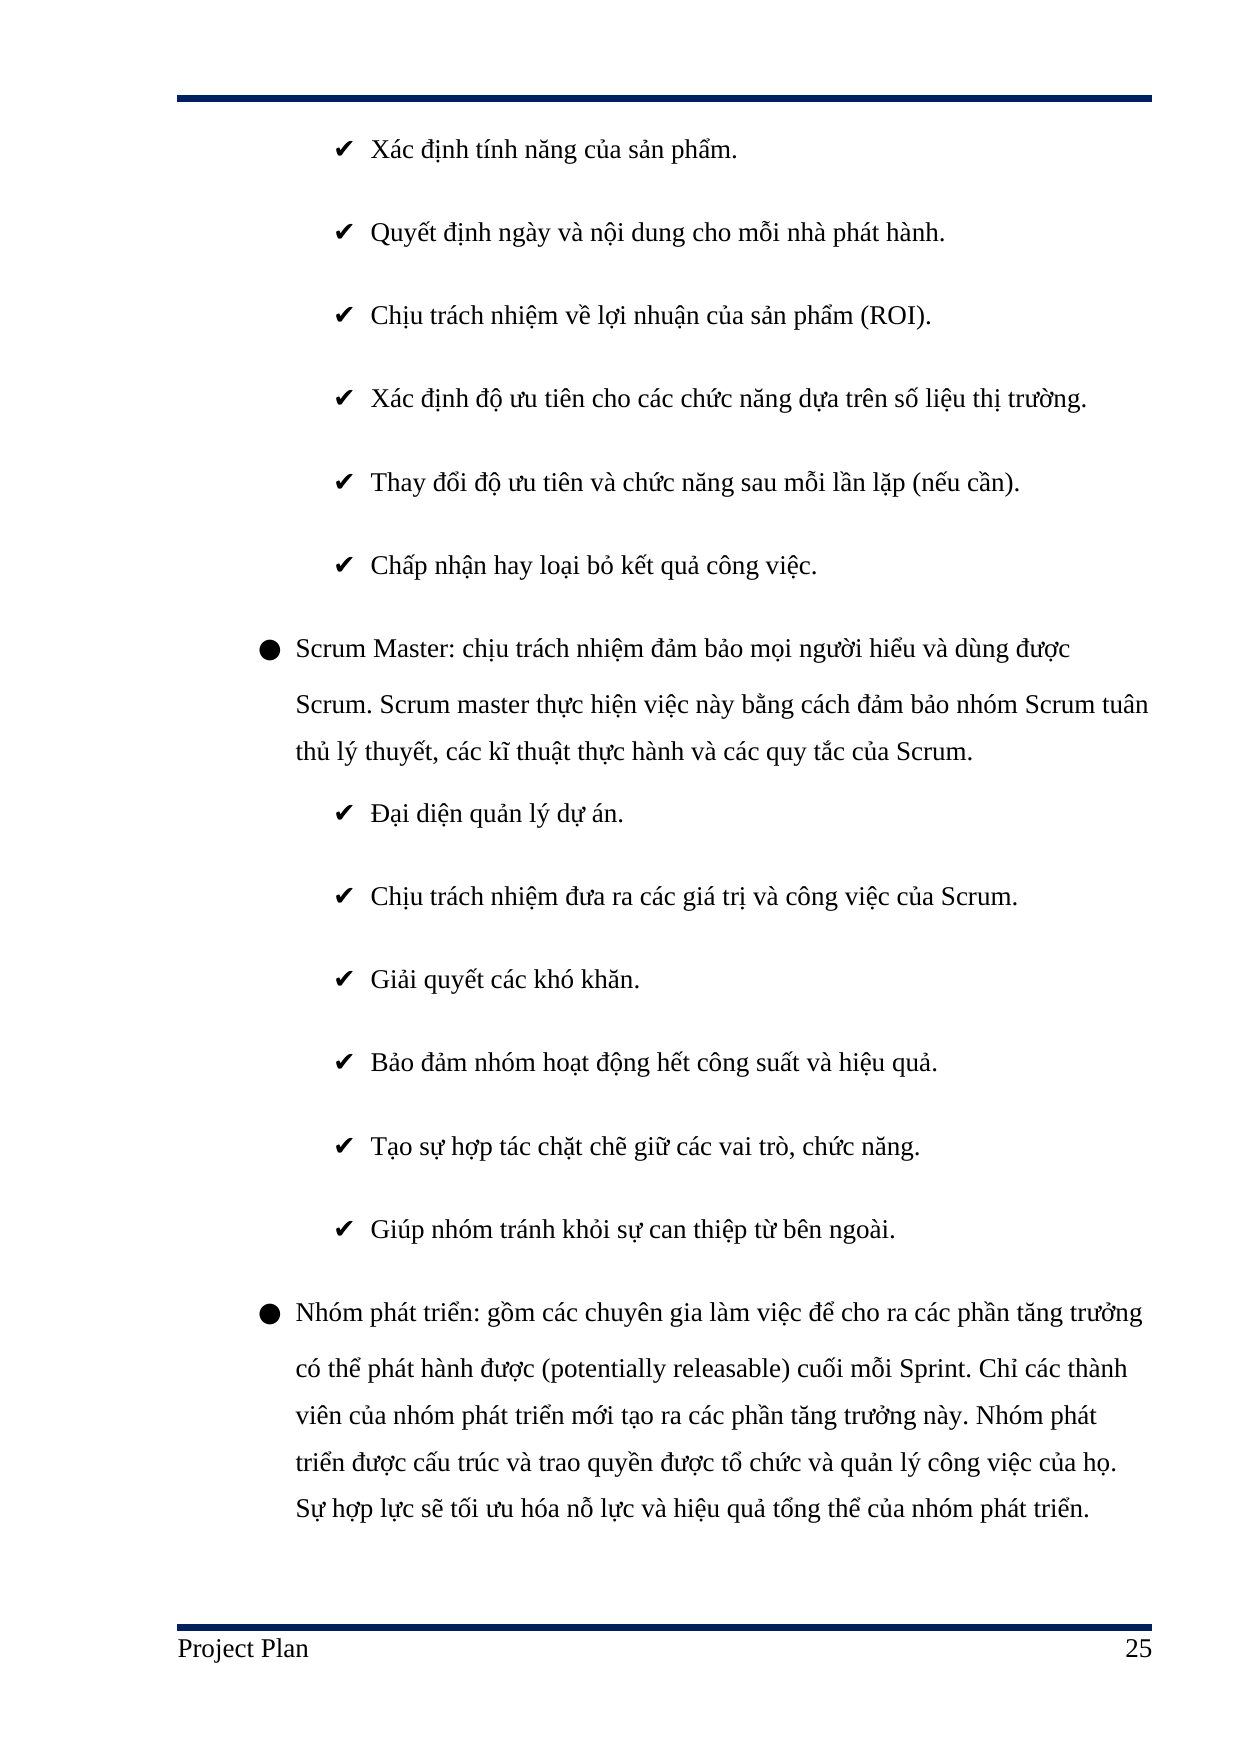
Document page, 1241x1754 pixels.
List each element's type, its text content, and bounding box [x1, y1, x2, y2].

list Nhóm phát triển: gồm các chuyên gia làm việc để cho ra các phần tăng trưởng có thể phát hành được (potentially releasable) cuối mỗi Sprint. Chỉ các thành viên của nhóm phát triển mới tạo ra các phần tăng trưởng này. Nhóm phát triển được cấu trúc và trao quyền được tổ chức và quản lý công việc của họ. Sự hợp lực sẽ tối ưu hóa nỗ lực và hiệu quả tổng thể của nhóm phát triển. [258, 1281, 1152, 1523]
list Chịu trách nhiệm về lợi nhuận của sản phẩm (ROI). [333, 284, 1152, 340]
list Xác định tính năng của sản phẩm. [333, 118, 1152, 174]
list Giải quyết các khó khăn. [333, 948, 1152, 1004]
list Chấp nhận hay loại bỏ kết quả công việc. [333, 534, 1152, 590]
list Chịu trách nhiệm đưa ra các giá trị và công việc của Scrum. [333, 865, 1152, 921]
list Quyết định ngày và nội dung cho mỗi nhà phát hành. [333, 201, 1152, 257]
list Thay đổi độ ưu tiên và chức năng sau mỗi lần lặp (nếu cần). [333, 451, 1152, 507]
list Scrum Master: chịu trách nhiệm đảm bảo mọi người hiểu và dùng được Scrum. Scrum master thực hiện việc này bằng cách đảm bảo nhóm Scrum tuân thủ lý thuyết, các kĩ thuật thực hành và các quy tắc của Scrum. [258, 617, 1152, 766]
list Bảo đảm nhóm hoạt động hết công suất và hiệu quả. [333, 1032, 1152, 1087]
list Đại diện quản lý dự án. [333, 782, 1152, 837]
list Tạo sự hợp tác chặt chẽ giữ các vai trò, chức năng. [333, 1115, 1152, 1170]
list Xác định độ ưu tiên cho các chức năng dựa trên số liệu thị trường. [333, 368, 1152, 423]
list Giúp nhóm tránh khỏi sự can thiệp từ bên ngoài. [333, 1198, 1152, 1253]
